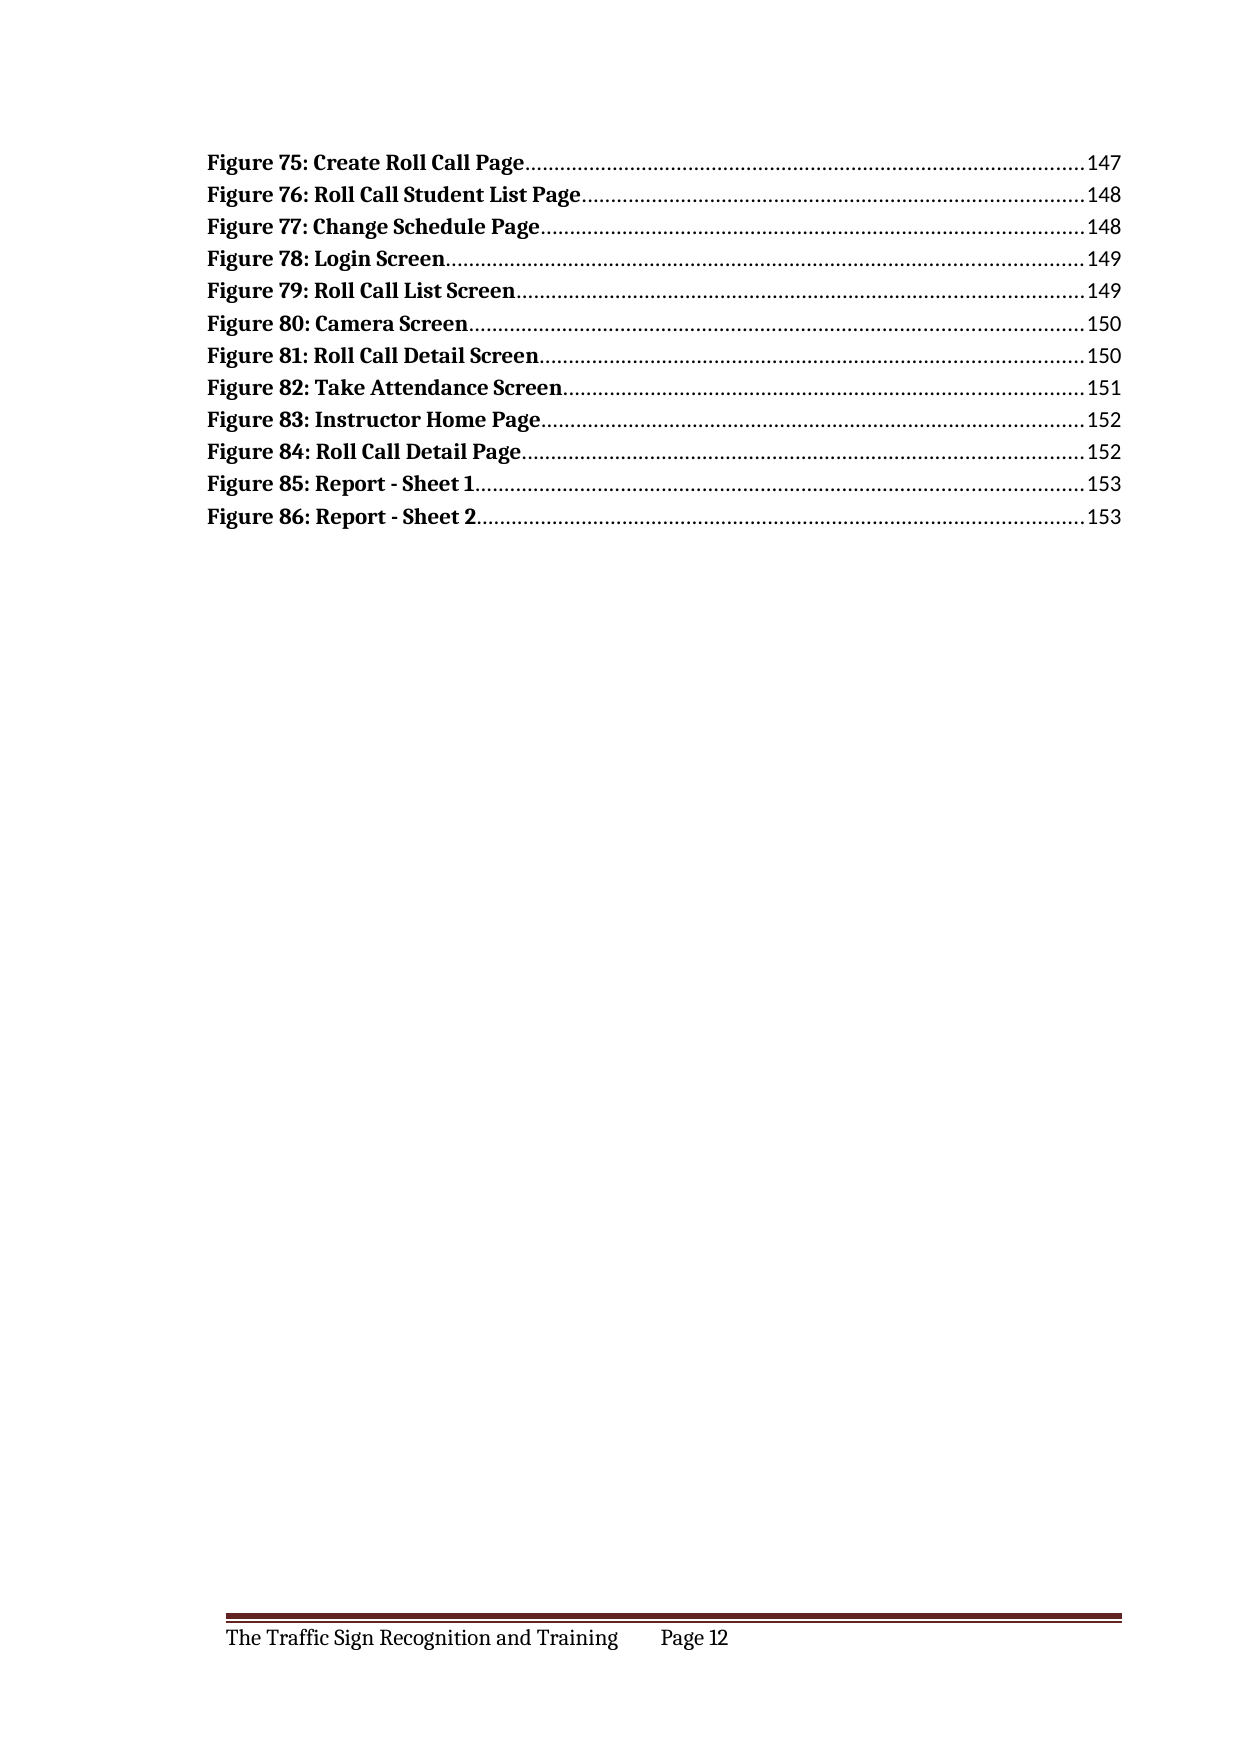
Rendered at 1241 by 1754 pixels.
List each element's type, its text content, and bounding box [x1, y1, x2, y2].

text Figure 78: Login Screen 149 [207, 244, 1122, 272]
text Figure 86: Report - Sheet 2 153 [207, 502, 1122, 530]
text Figure 75: Create Roll Call Page 147 [207, 148, 1122, 176]
text Figure 81: Roll Call Detail Screen 150 [207, 341, 1122, 369]
text Figure 79: Roll Call List Screen 149 [207, 276, 1122, 304]
text Figure 83: Instructor Home Page 152 [207, 405, 1122, 433]
text Figure 76: Roll Call Student List Page 148 [207, 180, 1122, 208]
text Figure 80: Camera Screen 150 [207, 309, 1122, 337]
text Figure 77: Change Schedule Page 148 [207, 212, 1122, 240]
text Figure 82: Take Attendance Screen 151 [207, 373, 1122, 401]
text Figure 84: Roll Call Detail Page 152 [207, 437, 1122, 465]
text Figure 85: Report - Sheet 1 153 [207, 469, 1122, 498]
